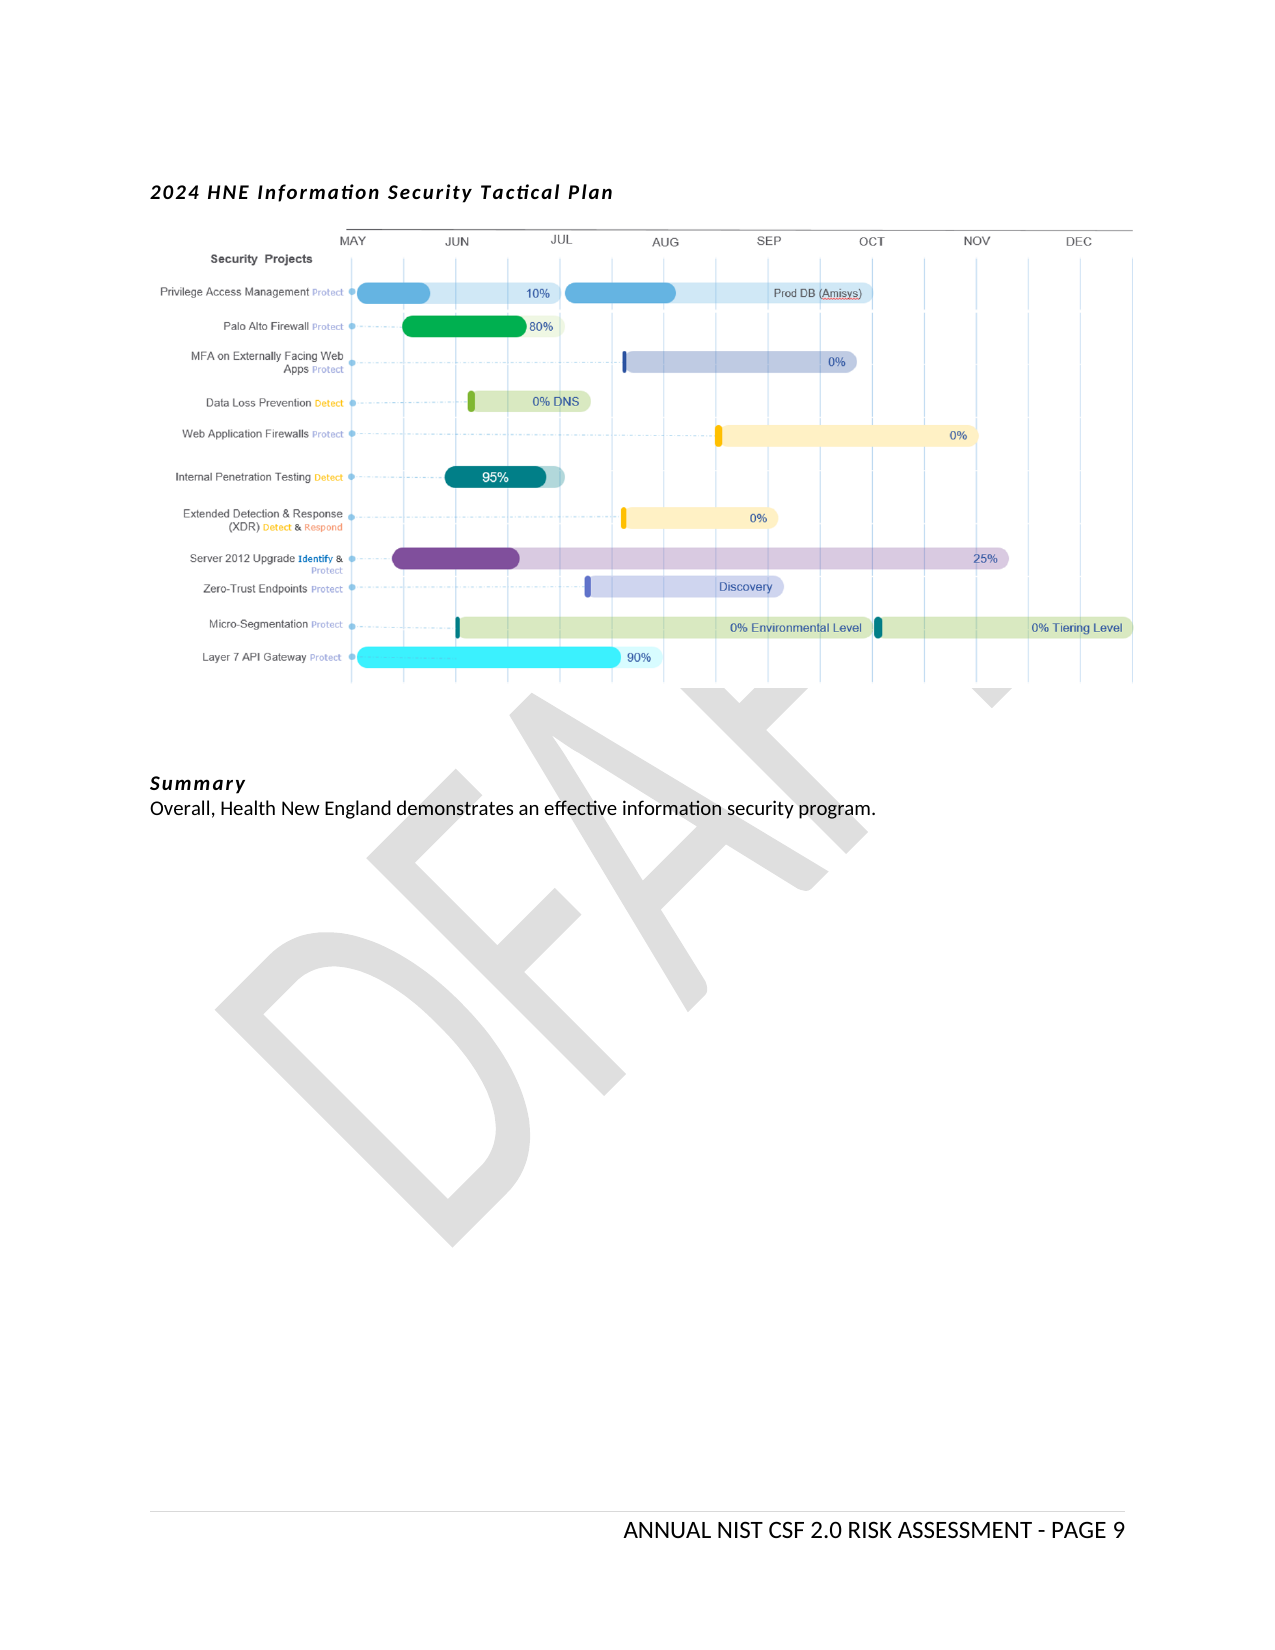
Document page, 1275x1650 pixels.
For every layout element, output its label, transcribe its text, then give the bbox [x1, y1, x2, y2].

subtitle Summary [150, 770, 1125, 795]
picture [150, 222, 1139, 688]
subtitle 2024 HNE Information Security Tactical Plan [150, 179, 1125, 204]
text Overall, Health New England demonstrates an effective information security program. [150, 795, 1125, 821]
